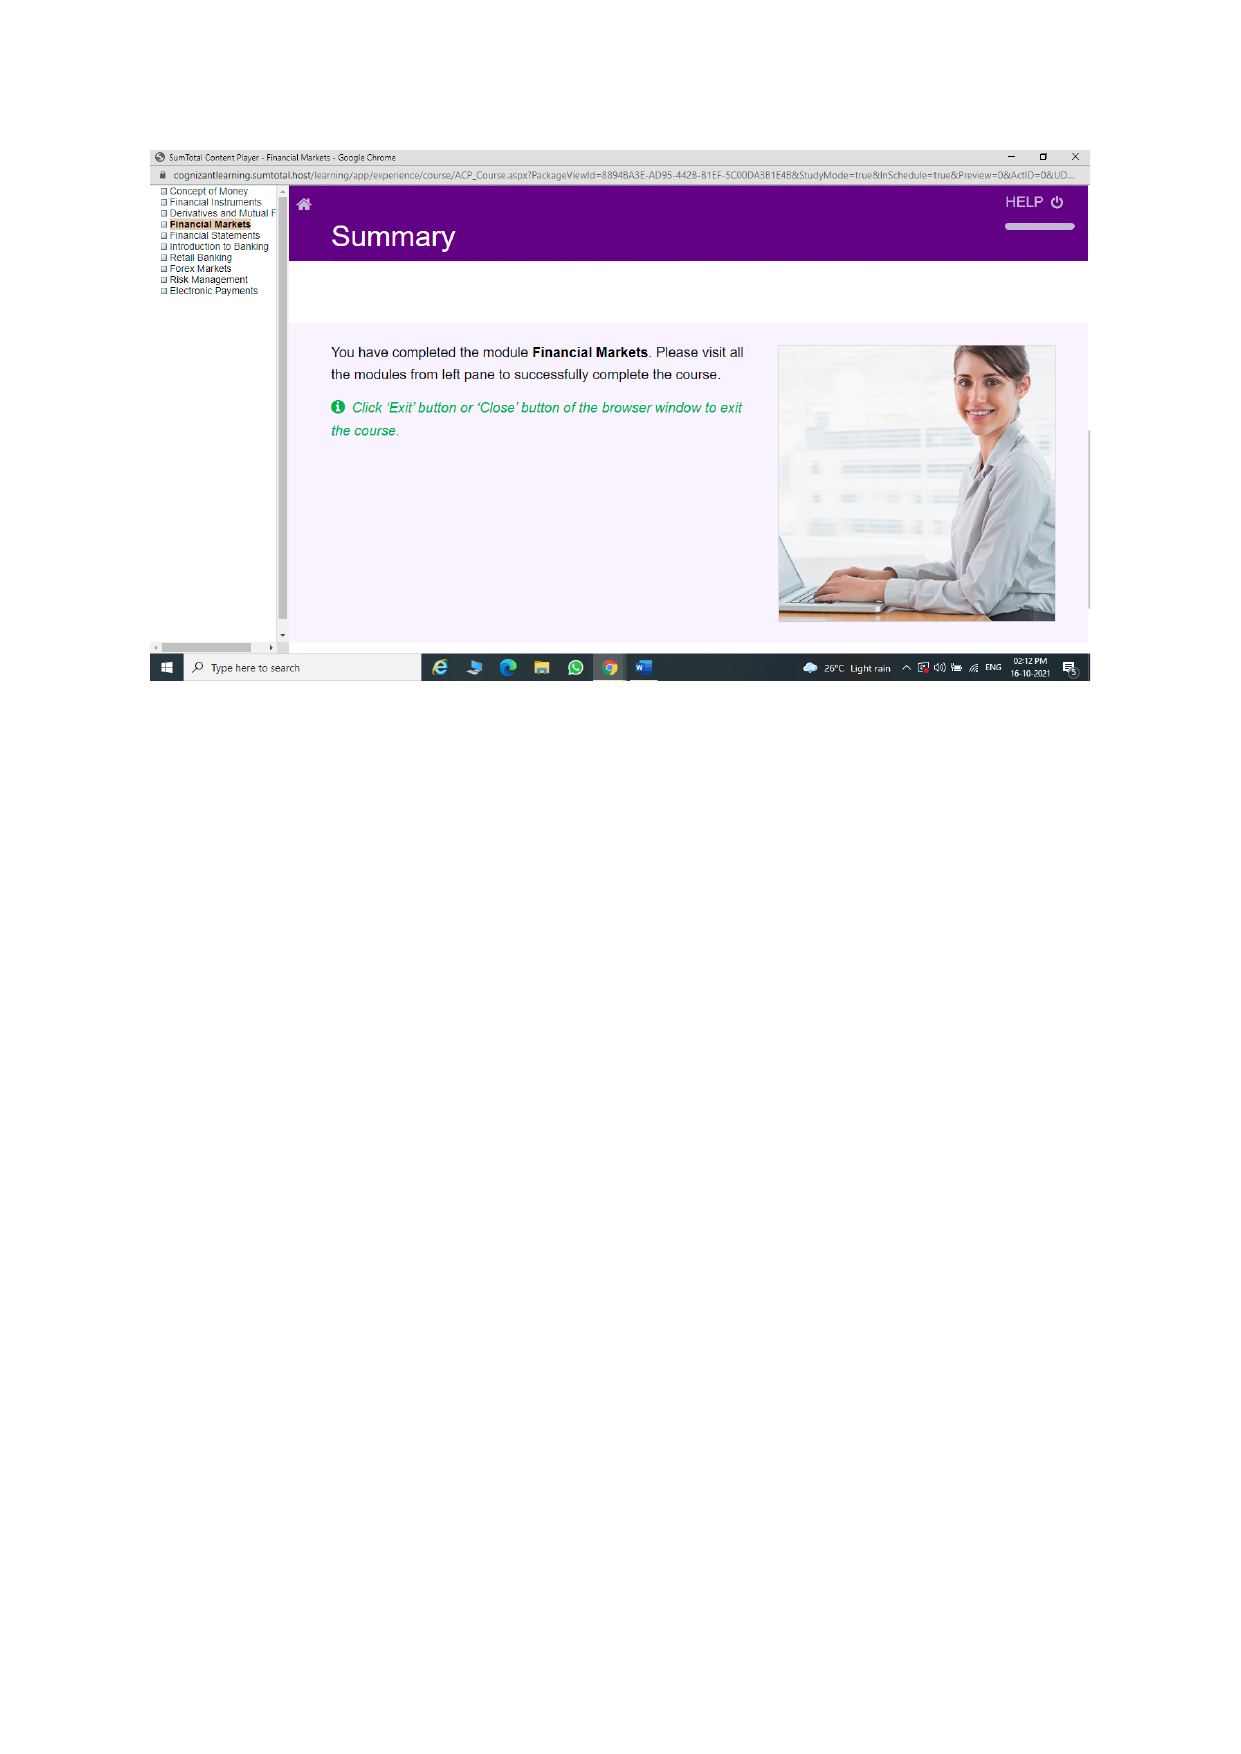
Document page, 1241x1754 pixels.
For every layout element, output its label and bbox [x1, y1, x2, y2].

picture [150, 150, 1091, 681]
